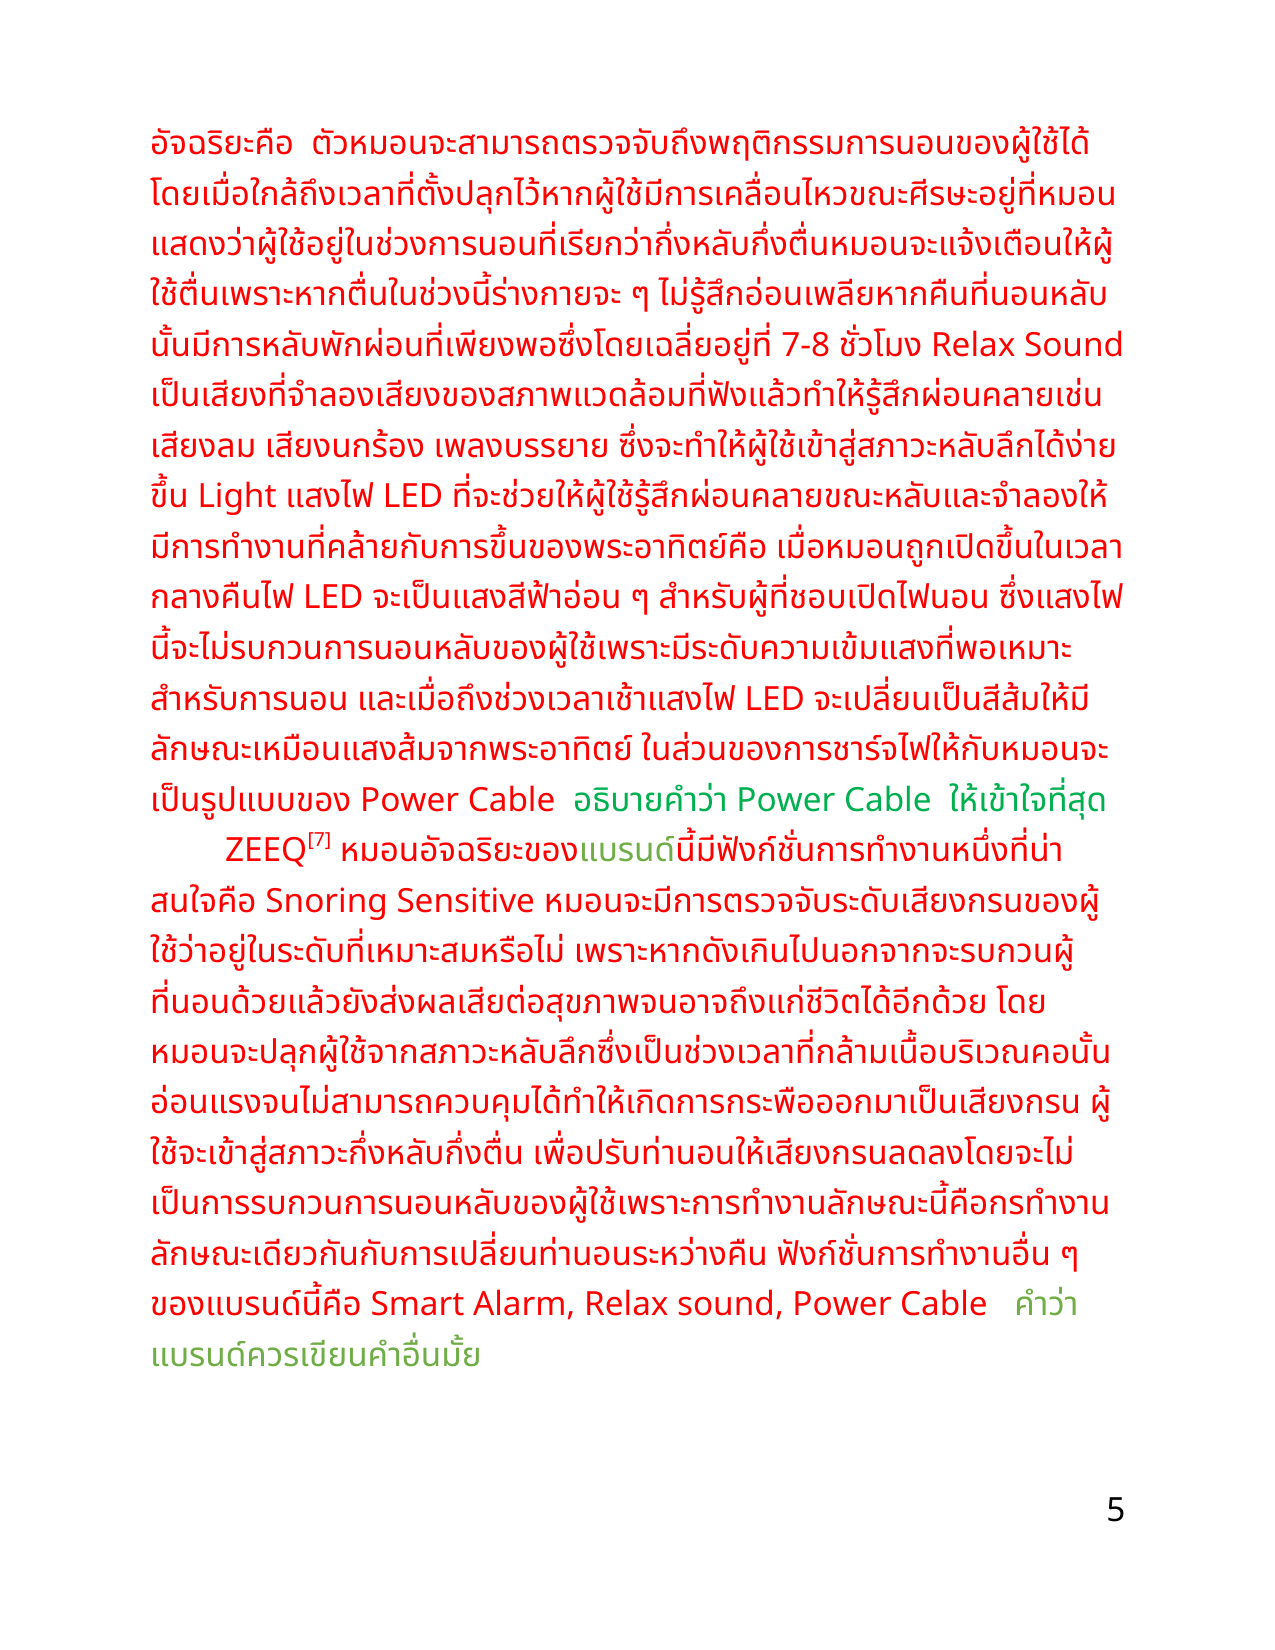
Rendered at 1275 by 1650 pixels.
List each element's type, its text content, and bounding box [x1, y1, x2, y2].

text ZEEQ[7] หมอนอัจฉริยะของแบรนด์นี้มีฟังก์ชั่นการทำงานหนึ่งที่น่าสนใจคือ Snoring Sensitive หมอนจะมีการตรวจจับระดับเสียงกรนของผู้ใช้ว่าอยู่ในระดับที่เหมาะสมหรือไม่ เพราะหากดังเกินไปนอกจากจะรบกวนผู้ที่นอนด้วยแล้วยังส่งผลเสียต่อสุขภาพจนอาจถึงแก่ชีวิตได้อีกด้วย โดยหมอนจะปลุกผู้ใช้จากสภาวะหลับลึกซึ่งเป็นช่วงเวลาที่กล้ามเนื้อบริเวณคอนั้นอ่อนแรงจนไม่สามารถควบคุมได้ทำให้เกิดการกระพือออกมาเป็นเสียงกรน ผู้ใช้จะเข้าสู่สภาวะกึ่งหลับกึ่งตื่น เพื่อปรับท่านอนให้เสียงกรนลดลงโดยจะไม่เป็นการรบกวนการนอนหลับของผู้ใช้เพราะการทำงานลักษณะนี้คือกรทำงานลักษณะเดียวกันกับการเปลี่ยนท่านอนระหว่างคืน ฟังก์ชั่นการทำงานอื่น ๆของแบรนด์นี้คือ Smart Alarm, Relax sound, Power Cable คำว่าแบรนด์ควรเขียนคำอื่นมั้ย [150, 826, 1125, 1381]
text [150, 119, 1125, 826]
